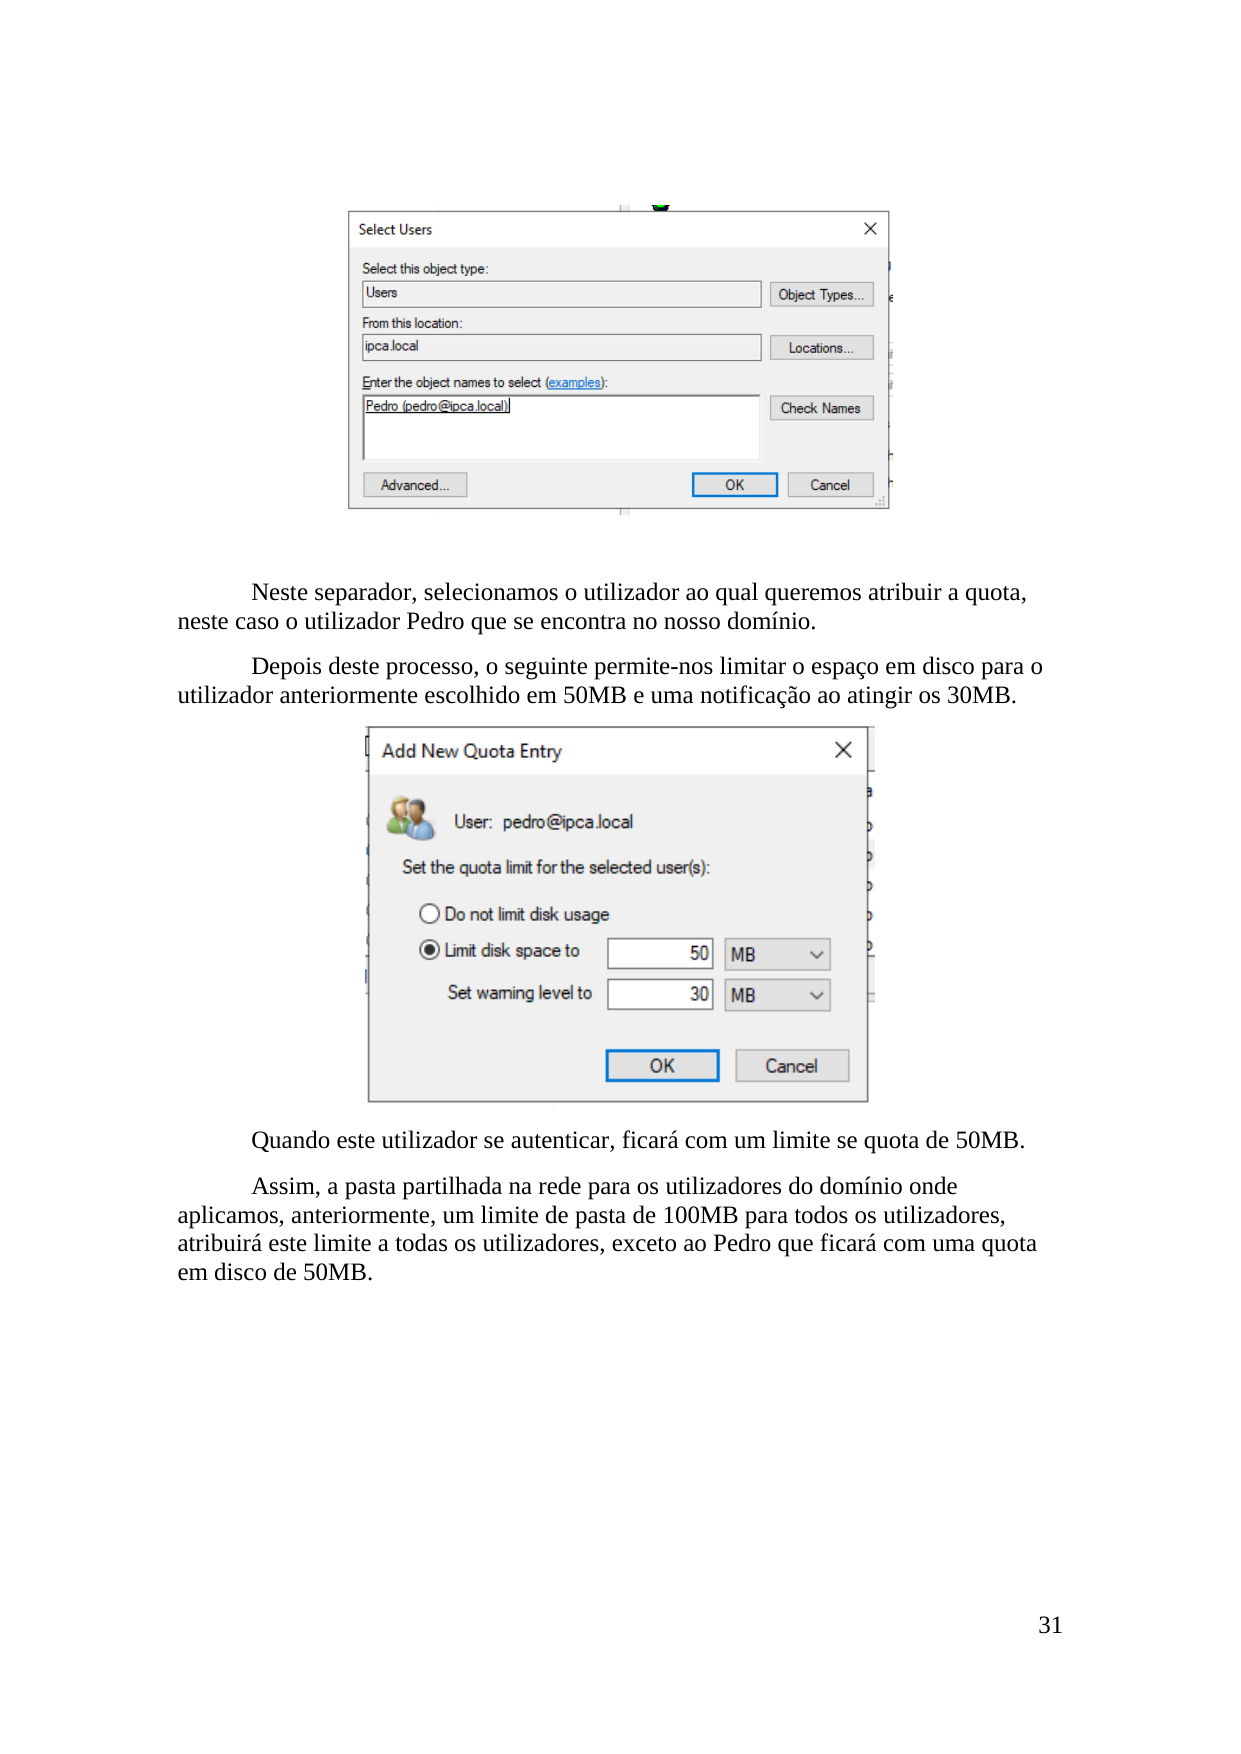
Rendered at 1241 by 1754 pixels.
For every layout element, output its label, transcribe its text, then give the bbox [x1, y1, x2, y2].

picture [365, 726, 875, 1109]
text Assim, a pasta partilhada na rede para os utilizadores do domínio onde aplicamos, anteriormente, um limite de pasta de 100MB para todos os utilizadores, atribuirá este limite a todas os utilizadores, exceto ao Pedro que ficará com uma quota em disco de 50MB. [177, 1171, 1063, 1286]
text Depois deste processo, o seguinte permite-nos limitar o espaço em disco para o utilizador anteriormente escolhido em 50MB e uma notificação ao atingir os 30MB. [177, 651, 1063, 709]
text Neste separador, selecionamos o utilizador ao qual queremos atribuir a quota, neste caso o utilizador Pedro que se encontra no nosso domínio. [177, 577, 1063, 634]
picture [347, 205, 893, 515]
